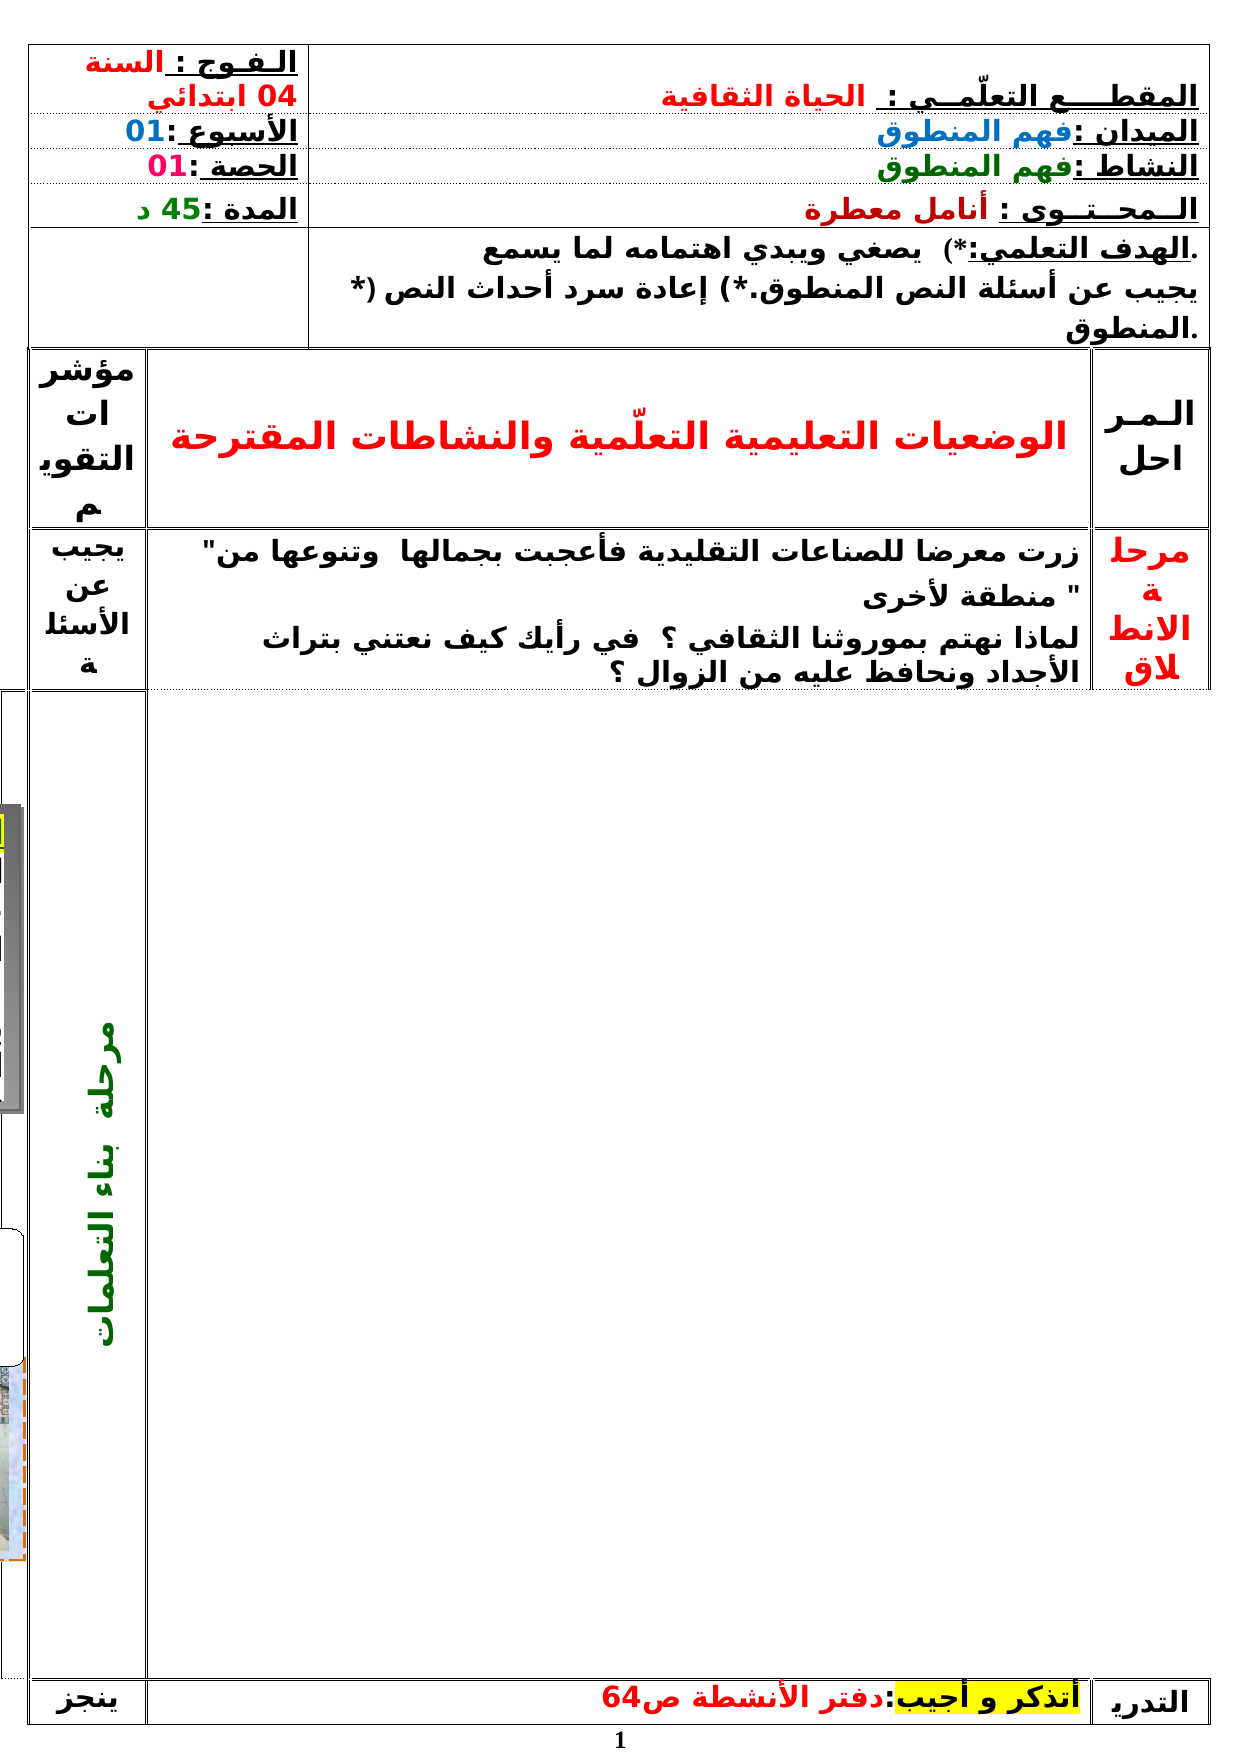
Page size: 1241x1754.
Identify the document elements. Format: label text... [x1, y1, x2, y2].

table_cell "زرت معرضا للصناعات التقليدية فأعجبت بجمالها وتنوعها من منطقة لأخرى " لماذا نهتم بموروثنا الثقافي ؟ في رأيك كيف نعتني بتراث الأجداد ونحافظ عليه من الزوال ؟ [148, 527, 1090, 689]
picture [0, 1362, 26, 1562]
table_cell التدريب والاستثمار [1092, 1678, 1208, 1724]
table_cell الـمـراحل [1092, 347, 1208, 527]
table_cell الوضعيات التعليمية التعلّمية والنشاطات المقترحة [148, 347, 1092, 527]
table_header المقطــــع التعلّمــي : الحياة الثقافية [309, 45, 1209, 113]
table_cell المدة :45 د [29, 183, 308, 227]
table_cell أتذكر و أجيب:دفتر الأنشطة ص64 [148, 1678, 1092, 1724]
table_cell الحصة :01 [29, 148, 308, 183]
table_cell مرحلة الانطلاق [1093, 527, 1208, 689]
table_cell النشاط :فهم المنطوق [309, 148, 1209, 183]
table_cell [29, 227, 308, 347]
table_cell الــمحــتــوى : أنامل معطرة [309, 183, 1209, 227]
table_cell مؤشرات التقويم [29, 347, 145, 527]
table_cell يجيب عن الأسئلة [30, 527, 145, 689]
table_cell مرحلة بناء التعلمات [28, 689, 146, 1677]
table_cell الميدان :فهم المنطوق [309, 113, 1209, 148]
table_header الـفـوج : السنة 04 ابتدائي [29, 45, 308, 113]
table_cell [30, 1678, 145, 1724]
table_cell الهدف التعلمي:*) يصغي ويبدي اهتمامه لما يسمع. *) يجيب عن أسئلة النص المنطوق.*) إعادة سرد أحداث النص المنطوق. [309, 228, 1209, 347]
table_cell الأسبوع :01 [29, 113, 308, 148]
